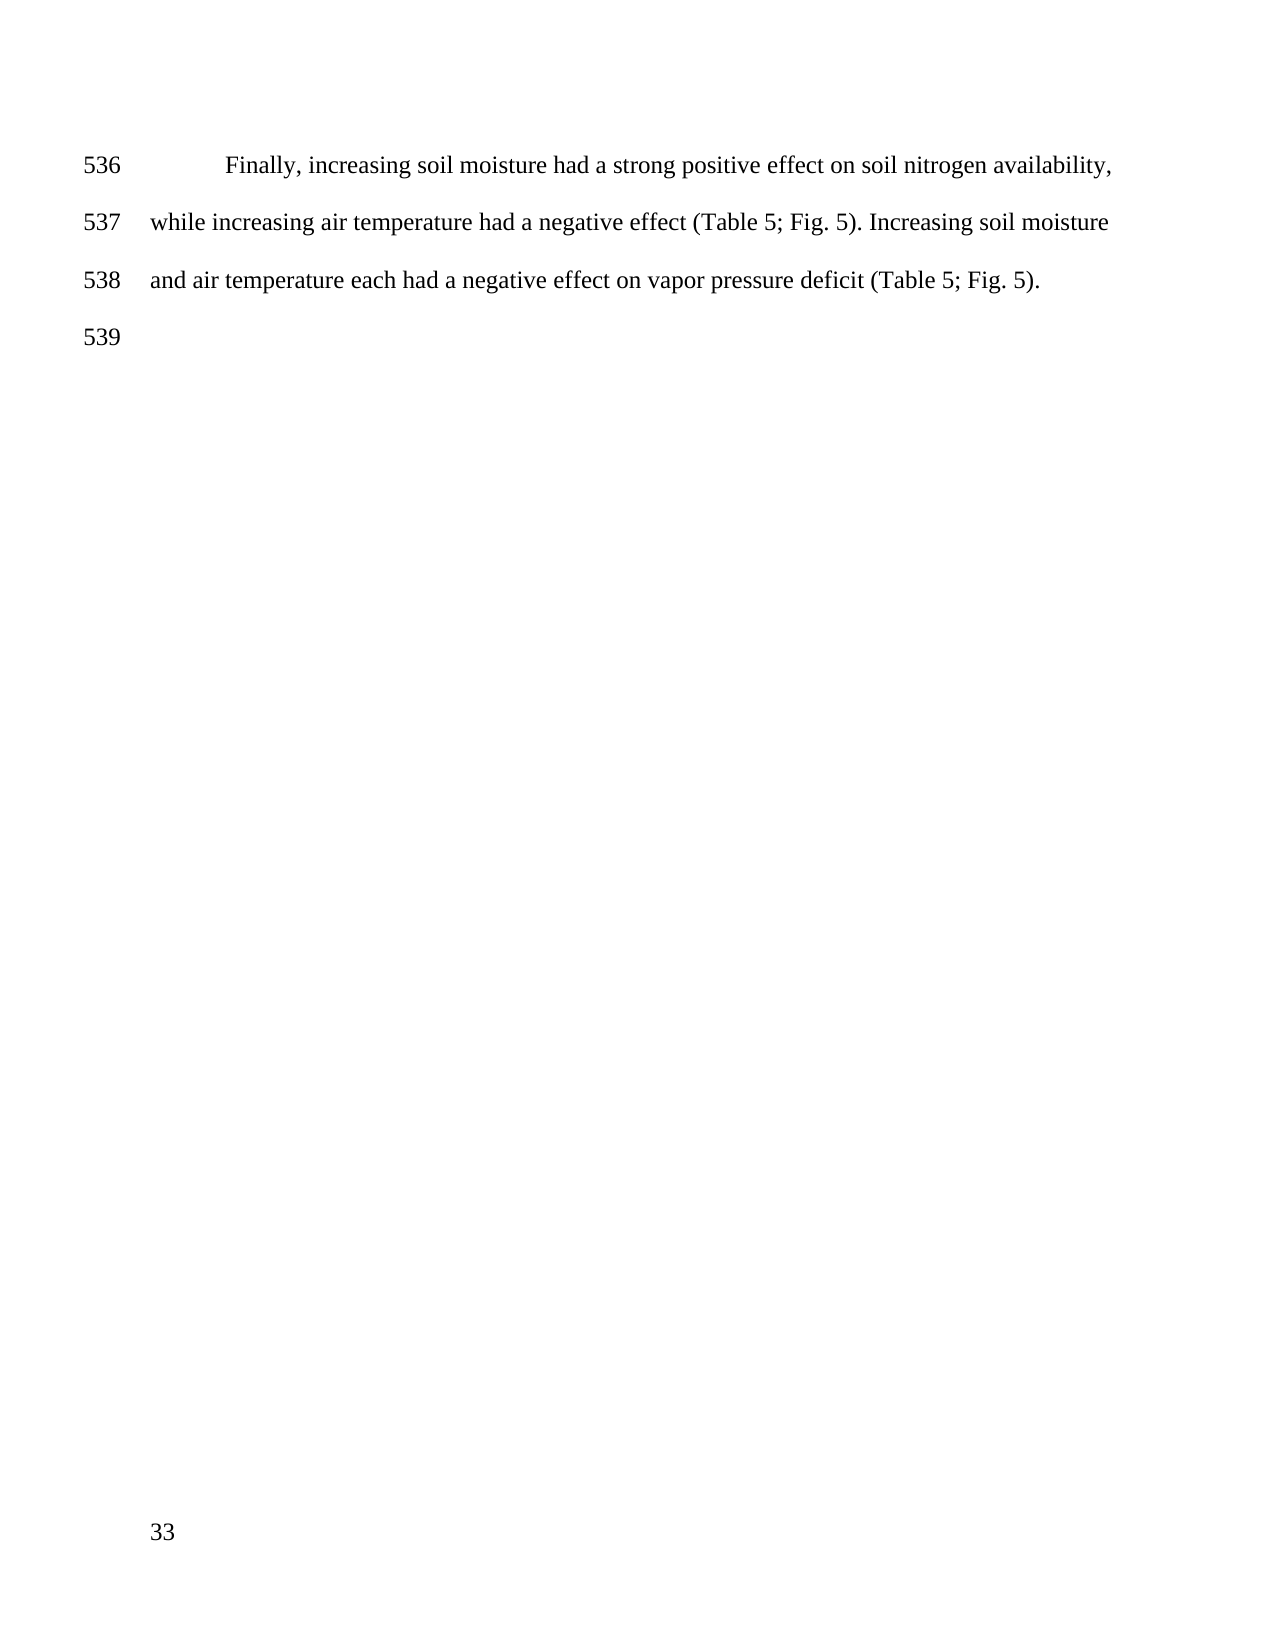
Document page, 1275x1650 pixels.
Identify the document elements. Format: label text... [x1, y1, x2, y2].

text Finally, increasing soil moisture had a strong positive effect on soil nitrogen availability, while increasing air temperature had a negative effect (Table 5; Fig. 5). Increasing soil moisture and air temperature each had a negative effect on vapor pressure deficit (Table 5; Fig. 5). [150, 150, 1125, 294]
